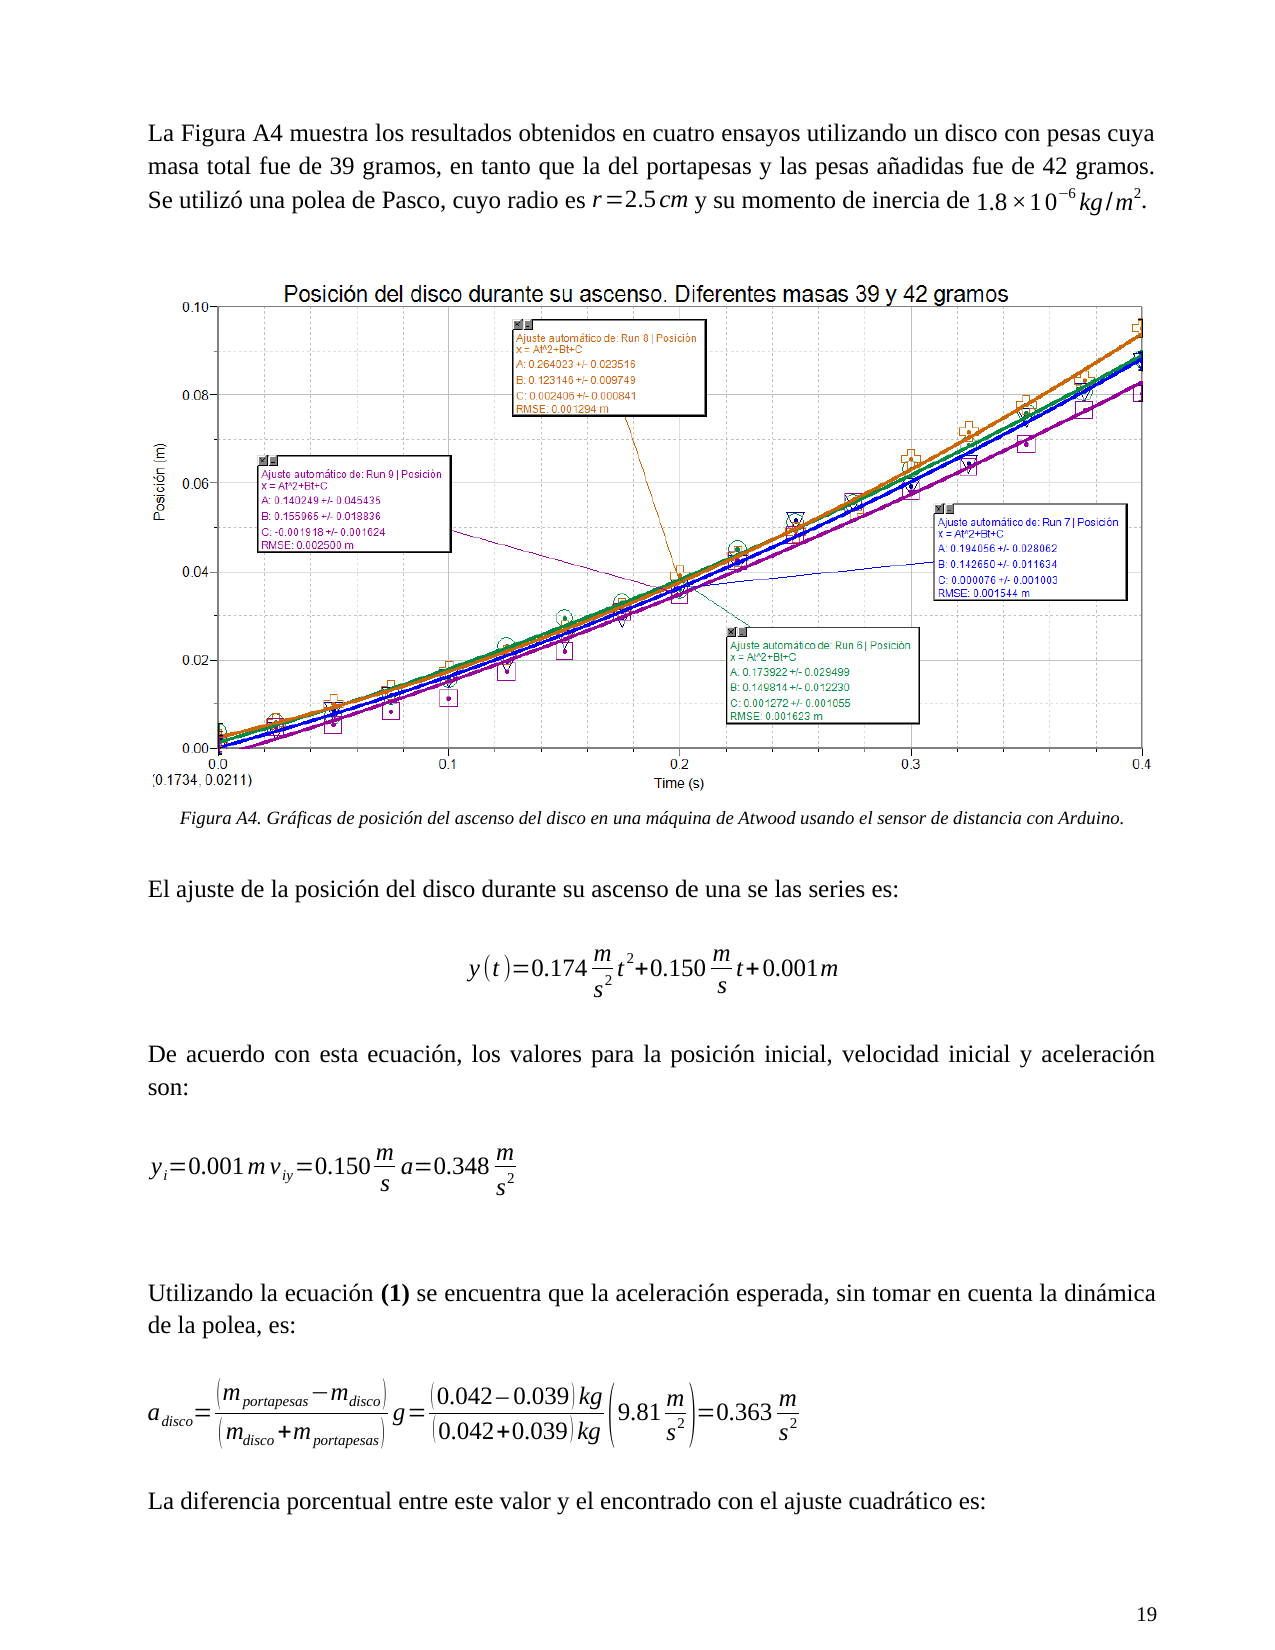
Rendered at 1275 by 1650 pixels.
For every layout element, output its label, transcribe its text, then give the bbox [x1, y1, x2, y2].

text La Figura A4 muestra los resultados obtenidos en cuatro ensayos utilizando un disco con pesas cuya masa total fue de 39 gramos, en tanto que la del portapesas y las pesas añadidas fue de 42 gramos. Se utilizó una polea de Pasco, cuyo radio es y su momento de inercia de . [148, 118, 1157, 215]
picture [153, 281, 1152, 795]
text Utilizando la ecuación (1) se encuentra que la aceleración esperada, sin tomar en cuenta la dinámica de la polea, es: [148, 1278, 1157, 1339]
text De acuerdo con esta ecuación, los valores para la posición inicial, velocidad inicial y aceleración son: [148, 1039, 1157, 1101]
text La diferencia porcentual entre este valor y el encontrado con el ajuste cuadrático es: [148, 1486, 1157, 1515]
text El ajuste de la posición del disco durante su ascenso de una se las series es: [148, 874, 1157, 903]
text Figura A4. Gráficas de posición del ascenso del disco en una máquina de Atwood usando el sensor de distancia con Arduino. [148, 807, 1157, 828]
